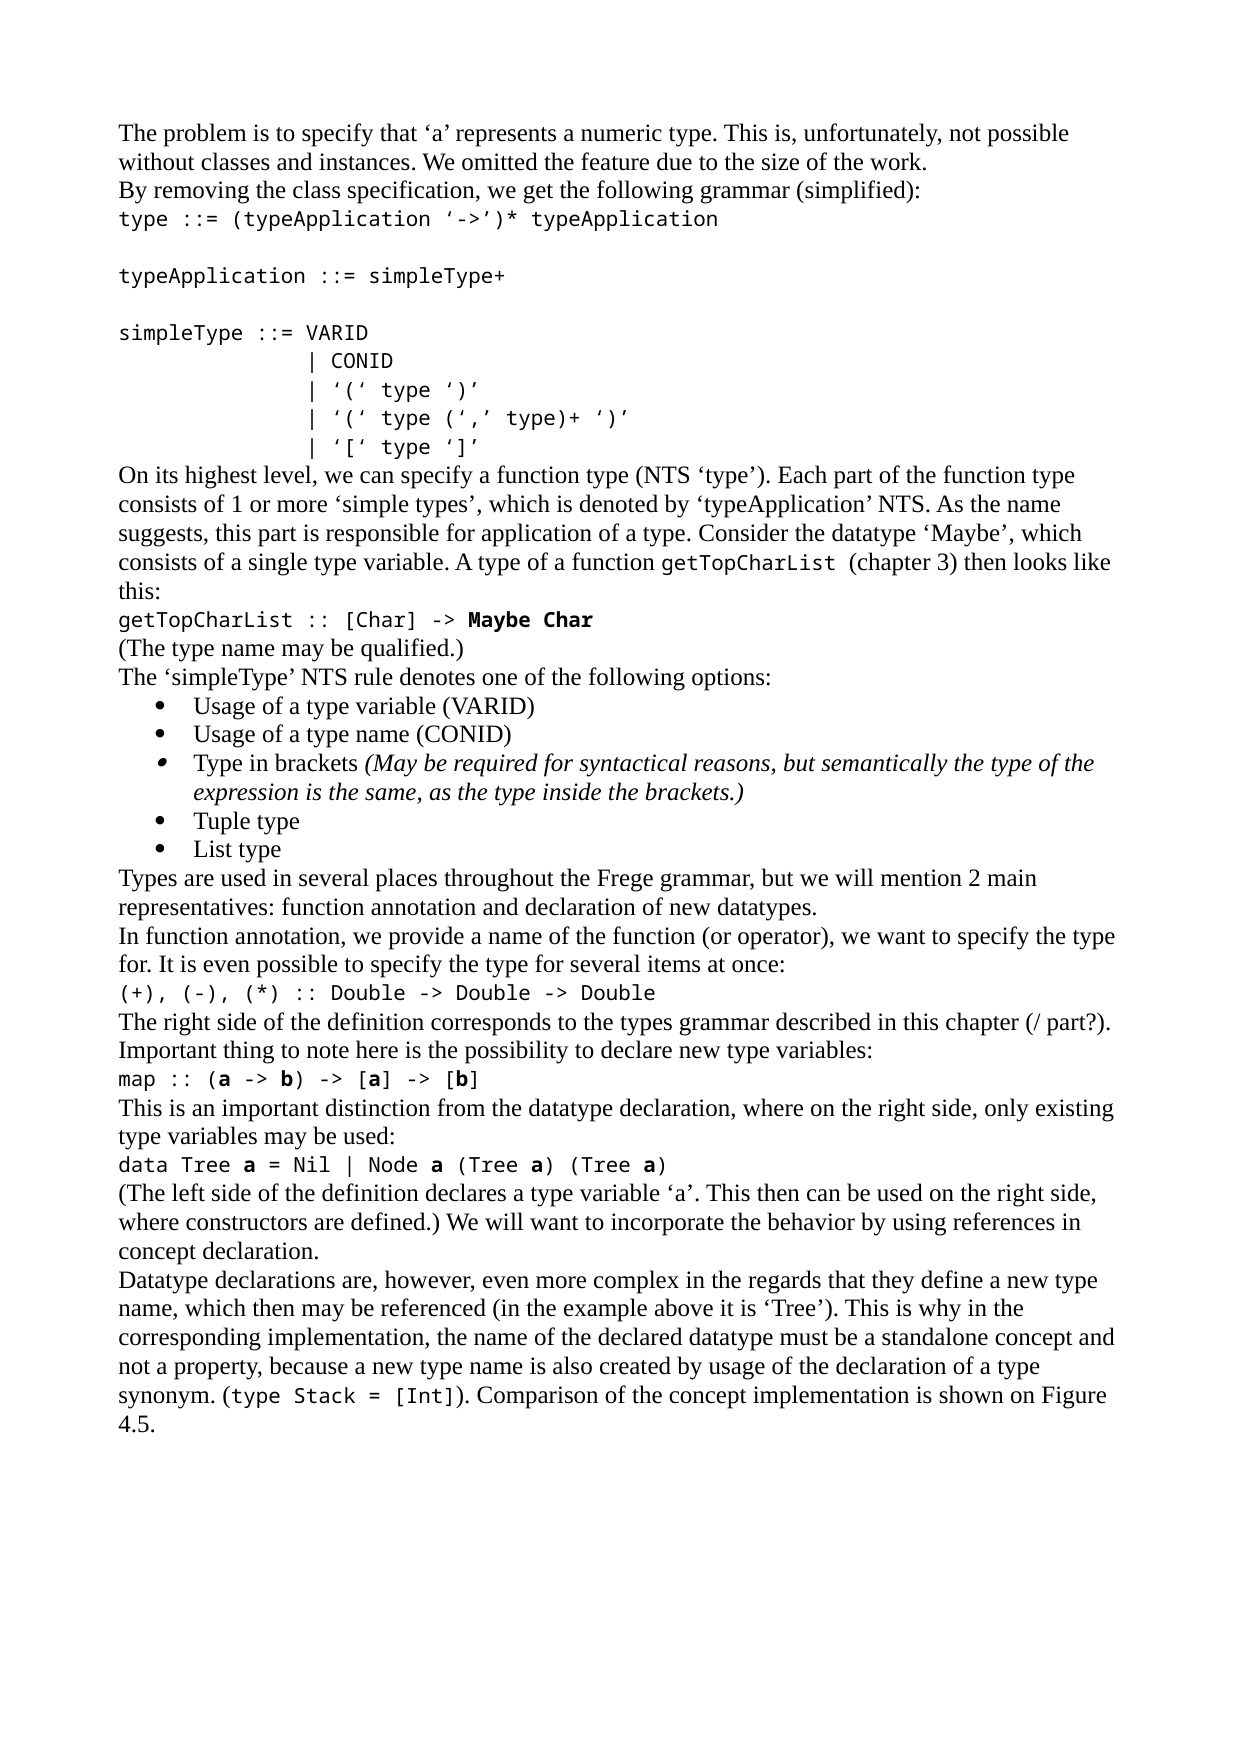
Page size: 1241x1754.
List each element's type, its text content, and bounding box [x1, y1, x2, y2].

text simpleType ::= VARID [118, 318, 1122, 347]
text The ‘simpleType’ NTS rule denotes one of the following options: [118, 662, 1122, 691]
text (+), (-), (*) :: Double -> Double -> Double [118, 978, 1122, 1007]
text getTopCharList :: [Char] -> Maybe Char [118, 605, 1122, 633]
text On its highest level, we can specify a function type (NTS ‘type’). Each part of the function type consists of 1 or more ‘simple types’, which is denoted by ‘typeApplication’ NTS. As the name suggests, this part is responsible for application of a type. Consider the datatype ‘Maybe’, which consists of a single type variable. A type of a function getTopCharList (chapter 3) then looks like this: [118, 460, 1122, 605]
text By removing the class specification, we get the following grammar (simplified): [118, 176, 1122, 204]
text | ‘(‘ type (‘,’ type)+ ‘)’ [118, 403, 1122, 432]
text Datatype declarations are, however, even more complex in the regards that they define a new type name, which then may be referenced (in the example above it is ‘Tree’). This is why in the corresponding implementation, the name of the declared datatype must be a standalone concept and not a property, because a new type name is also created by usage of the declaration of a type synonym. (type Stack = [Int]). Comparison of the concept implementation is shown on Figure 4.5. [118, 1265, 1122, 1438]
text The problem is to specify that ‘a’ represents a numeric type. This is, unfortunately, not possible without classes and instances. We omitted the feature due to the size of the work. [118, 118, 1122, 176]
text data Tree a = Nil | Node a (Tree a) (Tree a) [118, 1150, 1122, 1178]
text The right side of the definition corresponds to the types grammar described in this chapter (/ part?). Important thing to note here is the possibility to declare new type variables: [118, 1007, 1122, 1064]
text map :: (a -> b) -> [a] -> [b] [118, 1064, 1122, 1093]
text | ‘(‘ type ‘)’ [118, 375, 1122, 403]
text (The left side of the definition declares a type variable ‘a’. This then can be used on the right side, where constructors are defined.) We will want to incorporate the behavior by using references in concept declaration. [118, 1178, 1122, 1265]
text typeApplication ::= simpleType+ [118, 261, 1122, 290]
text type ::= (typeApplication ‘->’)* typeApplication [118, 204, 1122, 233]
list Tuple type [156, 806, 1122, 834]
text This is an important distinction from the datatype declaration, where on the right side, only existing type variables may be used: [118, 1093, 1122, 1150]
list Usage of a type name (CONID) [156, 719, 1122, 748]
text | CONID [118, 347, 1122, 375]
list Usage of a type variable (VARID) [156, 691, 1122, 719]
text Types are used in several places throughout the Frege grammar, but we will mention 2 main representatives: function annotation and declaration of new datatypes. [118, 863, 1122, 921]
text | ‘[‘ type ‘]’ [118, 432, 1122, 460]
list Type in brackets (May be required for syntactical reasons, but semantically the type of the expression is the same, as the type inside the brackets.) [156, 748, 1122, 806]
text In function annotation, we provide a name of the function (or operator), we want to specify the type for. It is even possible to specify the type for several items at once: [118, 921, 1122, 978]
list List type [156, 834, 1122, 863]
text (The type name may be qualified.) [118, 633, 1122, 662]
